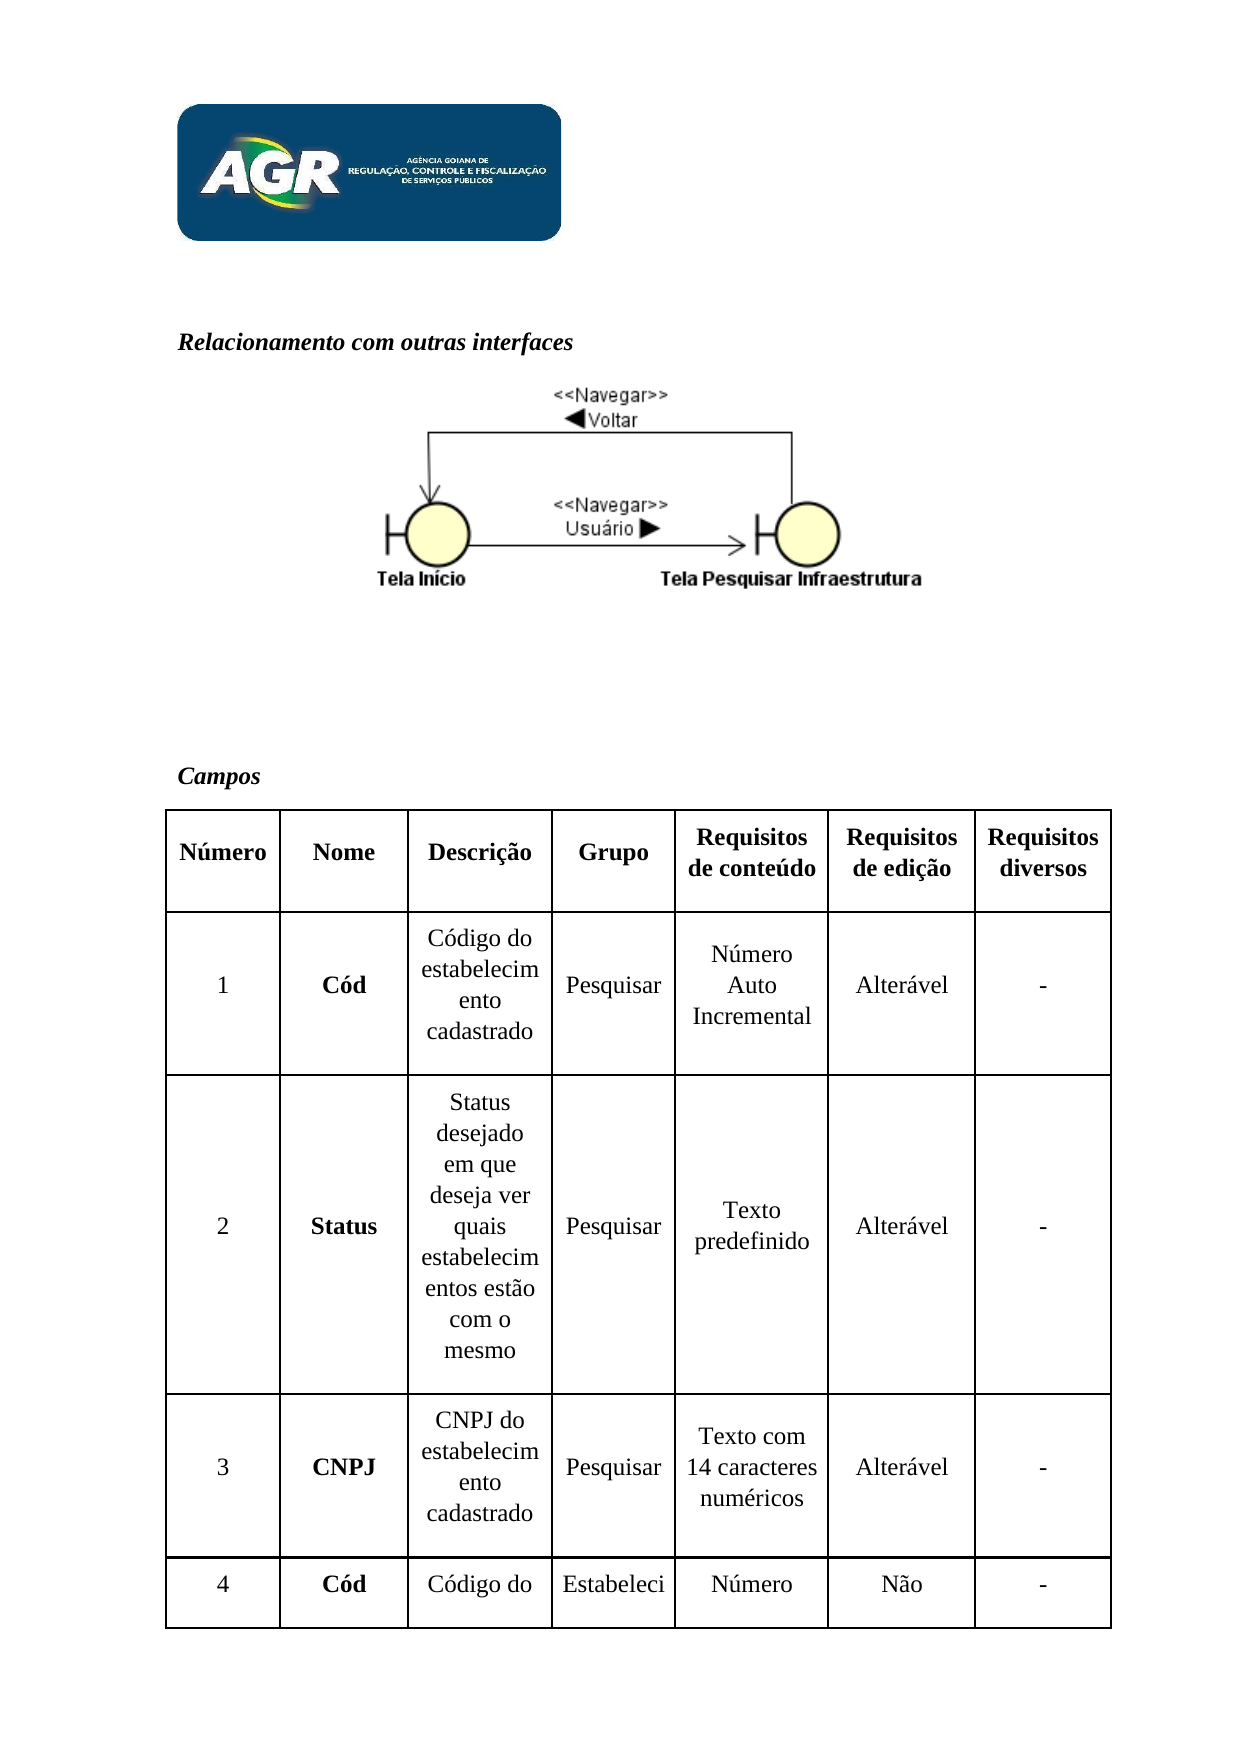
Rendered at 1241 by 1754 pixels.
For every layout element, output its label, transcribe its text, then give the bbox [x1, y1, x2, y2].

table_cell Cód [281, 1559, 407, 1627]
table_header Nome [281, 811, 407, 911]
table_header Requisitos de conteúdo [676, 811, 827, 911]
table_cell - [976, 1076, 1110, 1393]
table_header Grupo [553, 811, 674, 911]
table_cell 2 [167, 1076, 279, 1393]
text Relacionamento com outras interfaces [177, 327, 1122, 356]
picture [362, 374, 937, 600]
table_cell Não Alterável [829, 1559, 974, 1627]
table_cell Alterável [829, 1395, 974, 1556]
table_cell 3 [167, 1395, 279, 1556]
table_cell - [976, 1395, 1110, 1556]
table_cell 1 [167, 913, 279, 1074]
table_cell Status desejado em que deseja ver quais estabelecimentos estão com o mesmo [409, 1076, 551, 1393]
table_cell Texto predefinido [676, 1076, 827, 1393]
table_cell Número Auto Incremental [676, 913, 827, 1074]
text Campos [177, 761, 1122, 790]
table_cell 4 [167, 1559, 279, 1627]
table_cell Alterável [829, 1076, 974, 1393]
table_cell Cód [281, 913, 407, 1074]
table_cell Alterável [829, 913, 974, 1074]
table_cell Código do estabelecimento cadastrado [409, 913, 551, 1074]
table_cell CNPJ do estabelecimento cadastrado [409, 1395, 551, 1556]
table_cell Pesquisar [553, 1076, 674, 1393]
picture [177, 104, 562, 241]
table_cell - [976, 913, 1110, 1074]
table_cell Número Auto Incremental [676, 1559, 827, 1627]
table_header Descrição [409, 811, 551, 911]
table_header Número [167, 811, 279, 911]
table_cell Código do estabelecimento cadastrado [409, 1559, 551, 1627]
table_cell Pesquisar [553, 913, 674, 1074]
table_cell Estabelecimentos Cadastrados [553, 1559, 674, 1627]
table_header Requisitos diversos [976, 811, 1110, 911]
table_cell Status [281, 1076, 407, 1393]
table_cell Pesquisar [553, 1395, 674, 1556]
table_cell - [976, 1559, 1110, 1627]
table_cell Texto com 14 caracteres numéricos [676, 1395, 827, 1556]
table_header Requisitos de edição [829, 811, 974, 911]
table_cell CNPJ [281, 1395, 407, 1556]
